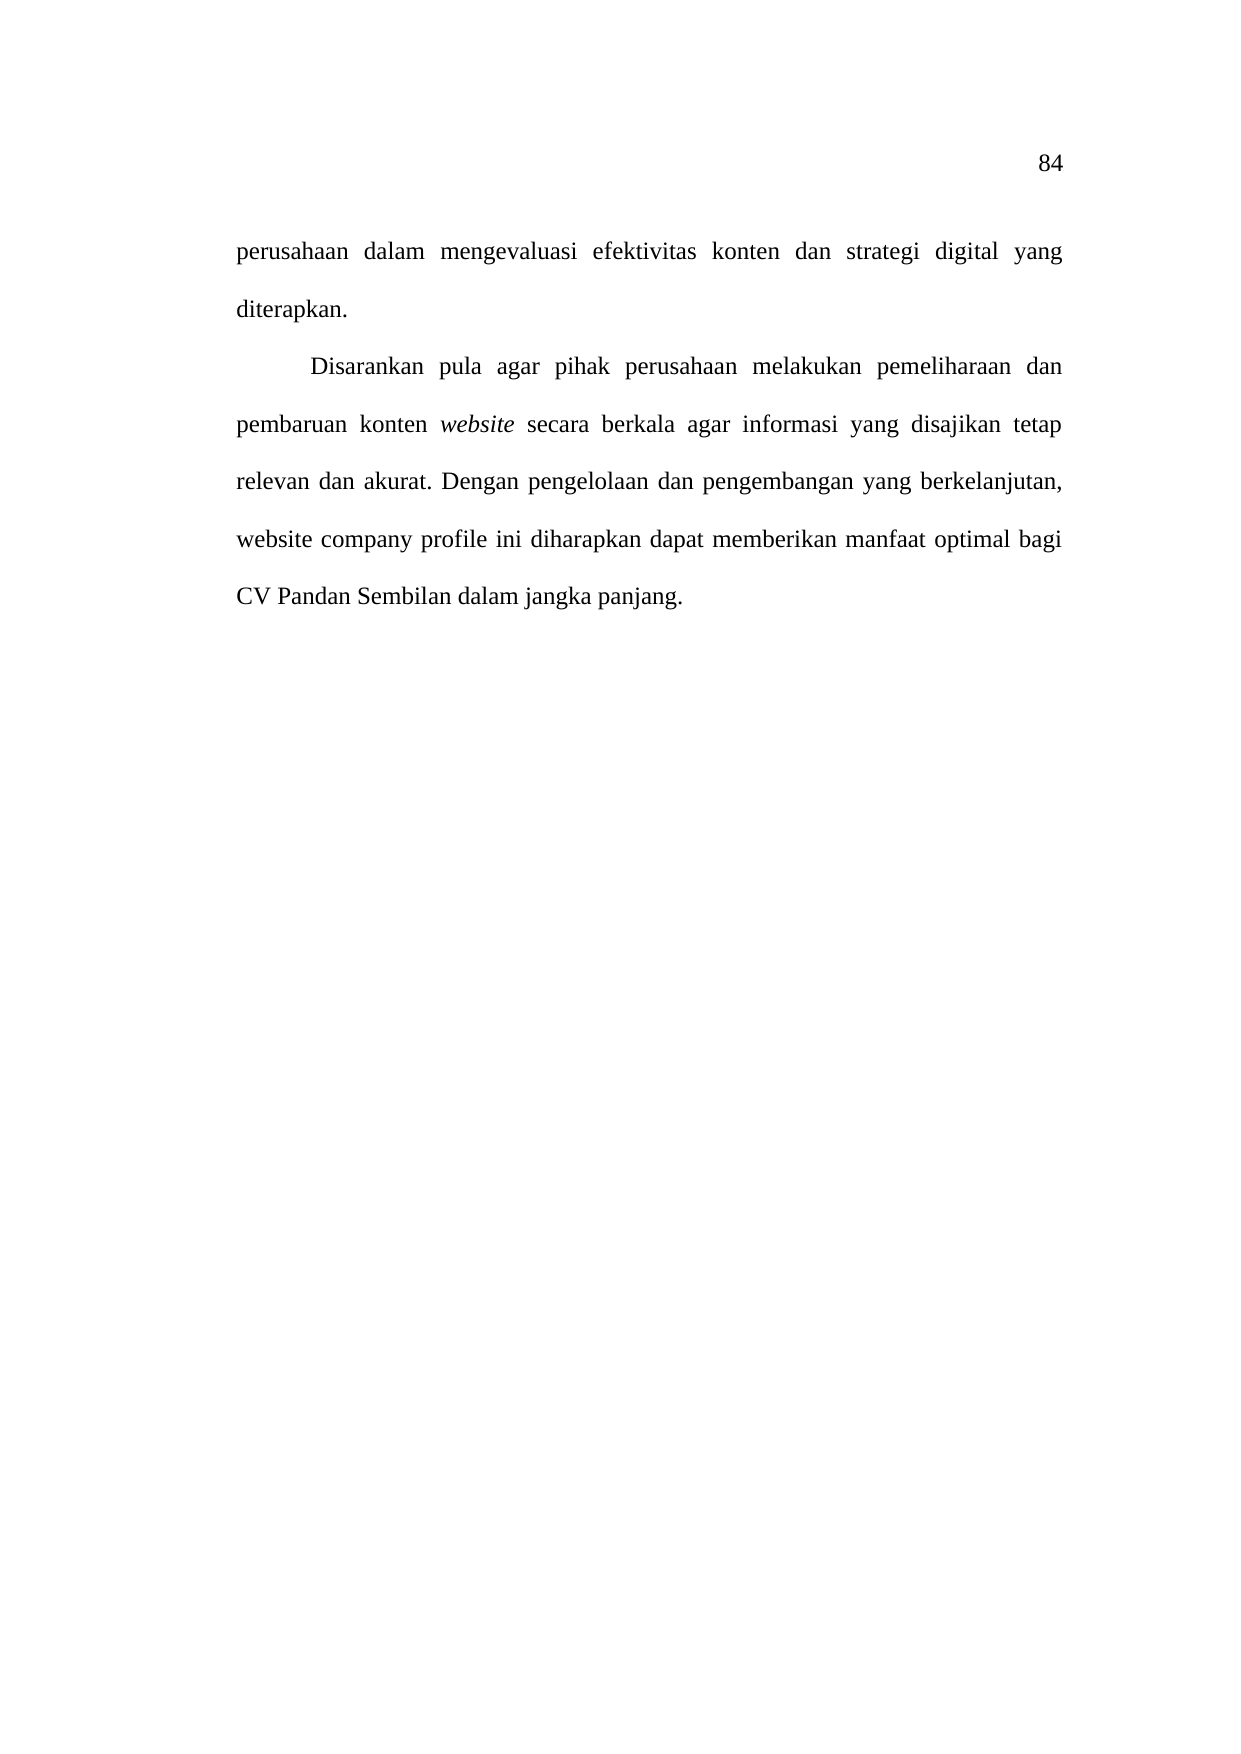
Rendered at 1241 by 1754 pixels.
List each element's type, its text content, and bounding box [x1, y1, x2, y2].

text Disarankan pula agar pihak perusahaan melakukan pemeliharaan dan pembaruan konten website secara berkala agar informasi yang disajikan tetap relevan dan akurat. Dengan pengelolaan dan pengembangan yang berkelanjutan, website company profile ini diharapkan dapat memberikan manfaat optimal bagi CV Pandan Sembilan dalam jangka panjang. [236, 351, 1063, 610]
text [236, 236, 1063, 323]
